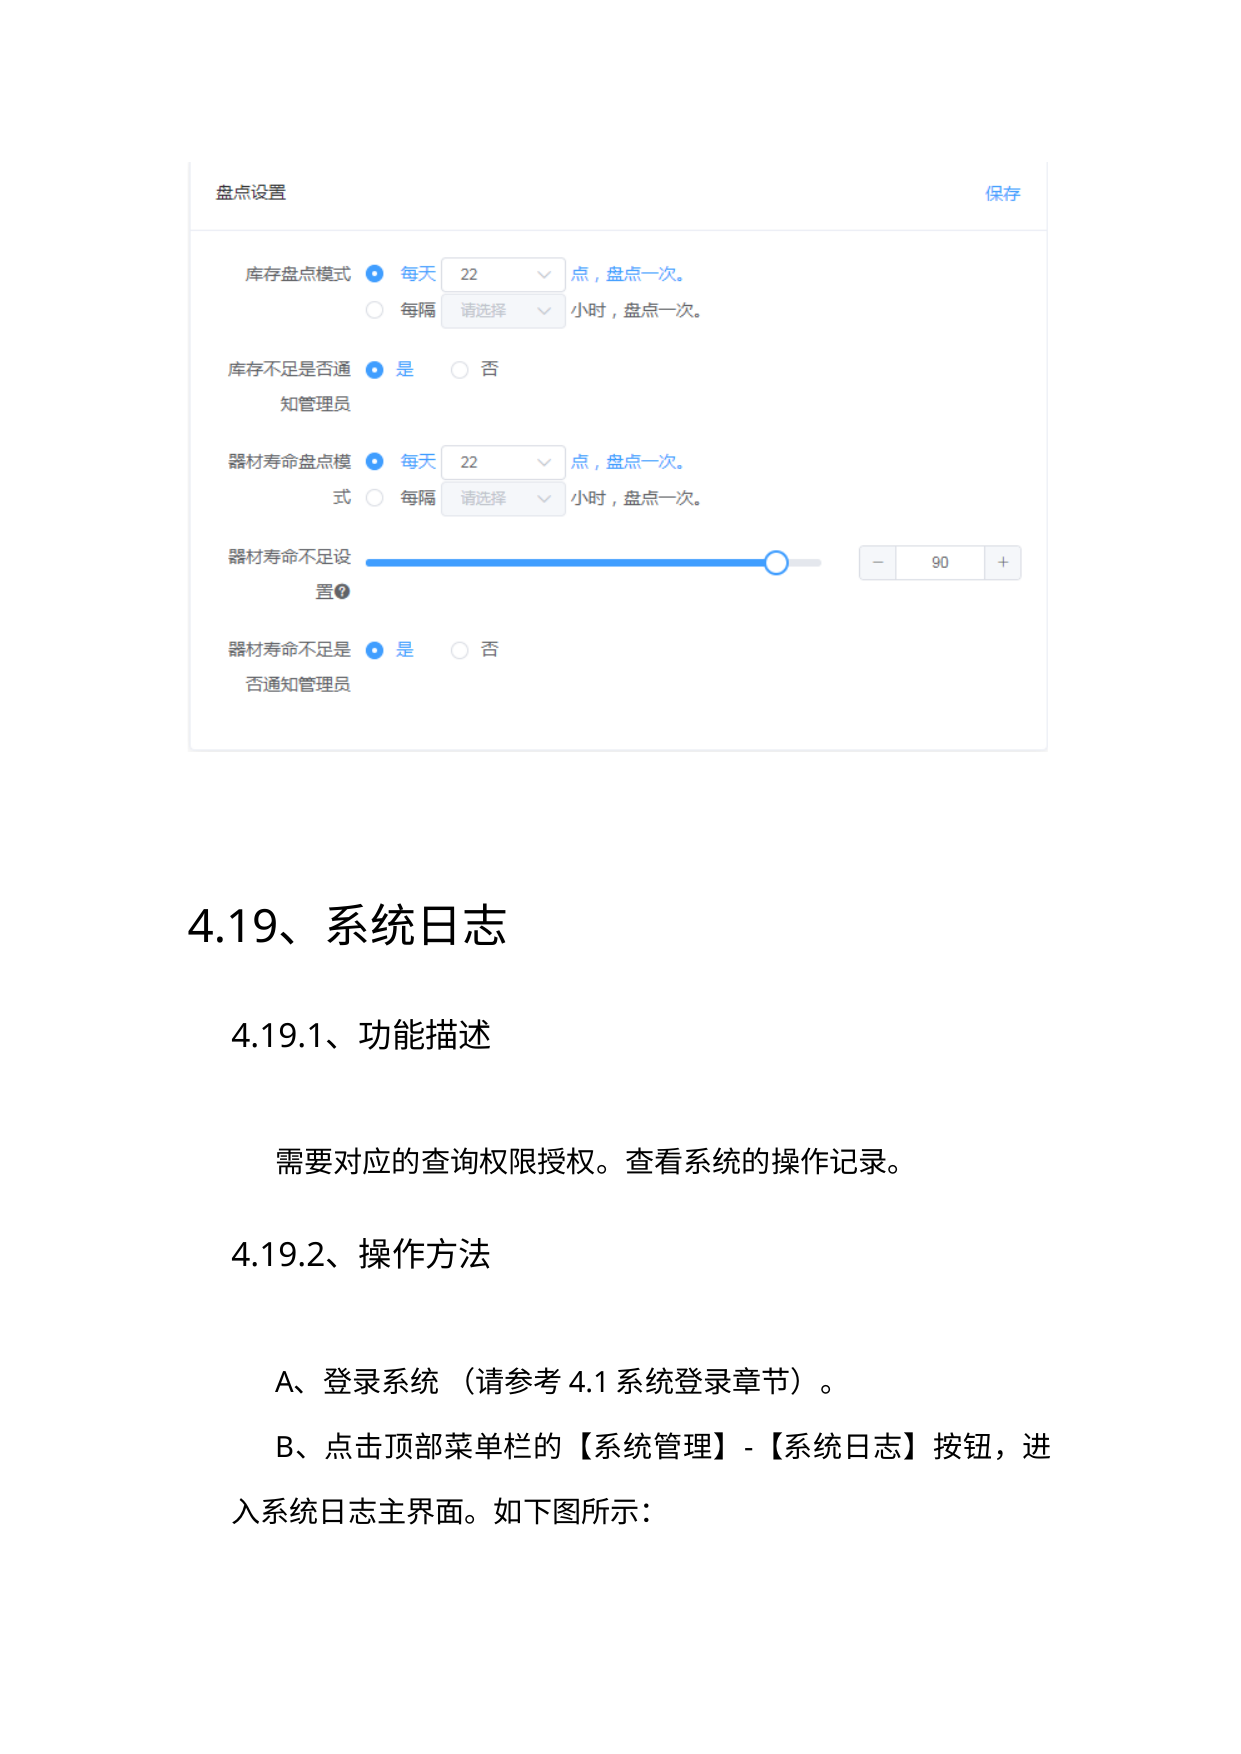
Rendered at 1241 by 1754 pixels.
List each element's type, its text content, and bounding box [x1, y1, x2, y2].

text B、点击顶部菜单栏的【系统管理】-【系统日志】按钮，进入系统日志主界面。如下图所示： [231, 1412, 1053, 1542]
subtitle 4.19、系统日志 [187, 874, 1053, 971]
text 需要对应的查询权限授权。查看系统的操作记录。 [187, 1128, 1053, 1193]
subtitle 4.19.1、功能描述 [187, 1000, 1053, 1065]
picture [187, 162, 1053, 752]
text A、登录系统 （请参考4.1系统登录章节）。 [231, 1347, 1053, 1412]
subtitle 4.19.2、操作方法 [187, 1220, 1053, 1285]
